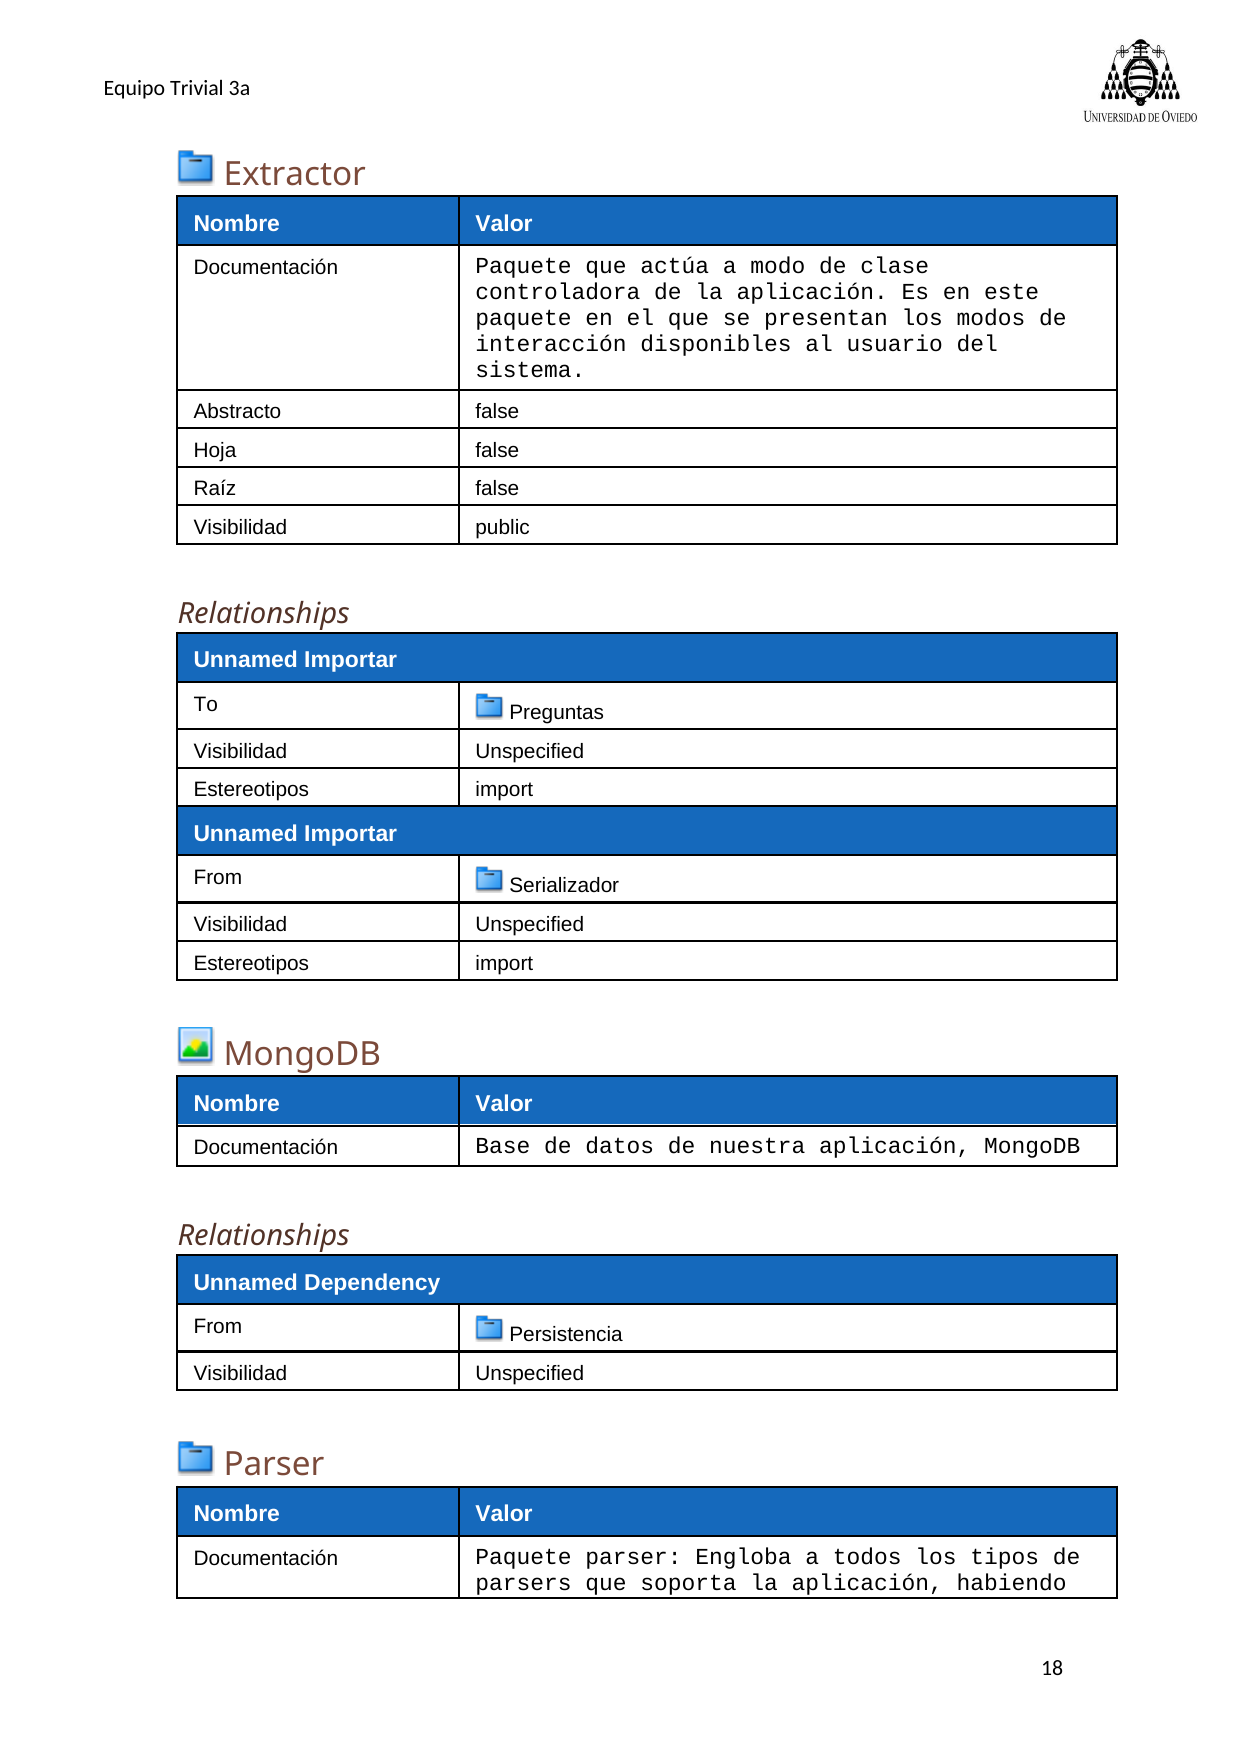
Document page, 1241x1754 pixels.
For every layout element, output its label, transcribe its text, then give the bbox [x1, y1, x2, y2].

picture [177, 1027, 215, 1066]
table_cell false [460, 391, 1116, 427]
subtitle Parser [177, 1438, 1063, 1486]
table_header Nombre [178, 1077, 458, 1124]
table_cell import [460, 769, 1116, 805]
picture [475, 864, 504, 893]
table_cell Estereotipos [178, 942, 458, 978]
table_cell Documentación [178, 246, 458, 388]
subtitle Relationships [177, 592, 1063, 632]
table_cell Abstracto [178, 391, 458, 427]
table_header Unnamed Dependency [178, 1256, 1116, 1303]
table_cell Visibilidad [178, 904, 458, 940]
table_cell Documentación [178, 1537, 458, 1597]
picture [177, 147, 215, 186]
table_cell Documentación [178, 1127, 458, 1165]
picture [475, 1313, 504, 1342]
table_cell Persistencia [460, 1305, 1116, 1350]
table_header Valor [460, 197, 1116, 244]
table_cell Serializador [460, 856, 1116, 901]
table_header Valor [460, 1077, 1116, 1124]
table_cell Unspecified [460, 730, 1116, 767]
table_header Nombre [178, 1488, 458, 1535]
table_cell Hoja [178, 429, 458, 466]
table_cell To [178, 683, 458, 728]
table_cell Visibilidad [178, 730, 458, 767]
table_header Unnamed Importar [178, 634, 1116, 681]
subtitle MongoDB [177, 1028, 1063, 1075]
table_cell public [460, 506, 1116, 543]
table_cell From [178, 856, 458, 901]
table_cell Visibilidad [178, 506, 458, 543]
table_cell false [460, 468, 1116, 504]
table_cell Unspecified [460, 1353, 1116, 1389]
table_header Valor [460, 1488, 1116, 1535]
table_cell From [178, 1305, 458, 1350]
table_cell Preguntas [460, 683, 1116, 728]
subtitle Relationships [177, 1214, 1063, 1254]
table_header Nombre [178, 197, 458, 244]
table_cell Base de datos de nuestra aplicación, MongoDB [460, 1127, 1116, 1165]
picture [475, 691, 504, 720]
picture [1077, 35, 1198, 123]
table_cell Unnamed Importar [178, 807, 1116, 854]
subtitle Extractor [177, 148, 1063, 195]
picture [177, 1438, 215, 1476]
table_cell Estereotipos [178, 769, 458, 805]
table_cell Unspecified [460, 904, 1116, 940]
table_cell Paquete que actúa a modo de clase controladora de la aplicación. Es en este paquete en el que se presentan los modos de interacción disponibles al usuario del sistema. [460, 246, 1116, 388]
table_cell Raíz [178, 468, 458, 504]
table_cell Visibilidad [178, 1353, 458, 1389]
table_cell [460, 1537, 1116, 1597]
table_cell import [460, 942, 1116, 978]
table_cell false [460, 429, 1116, 466]
